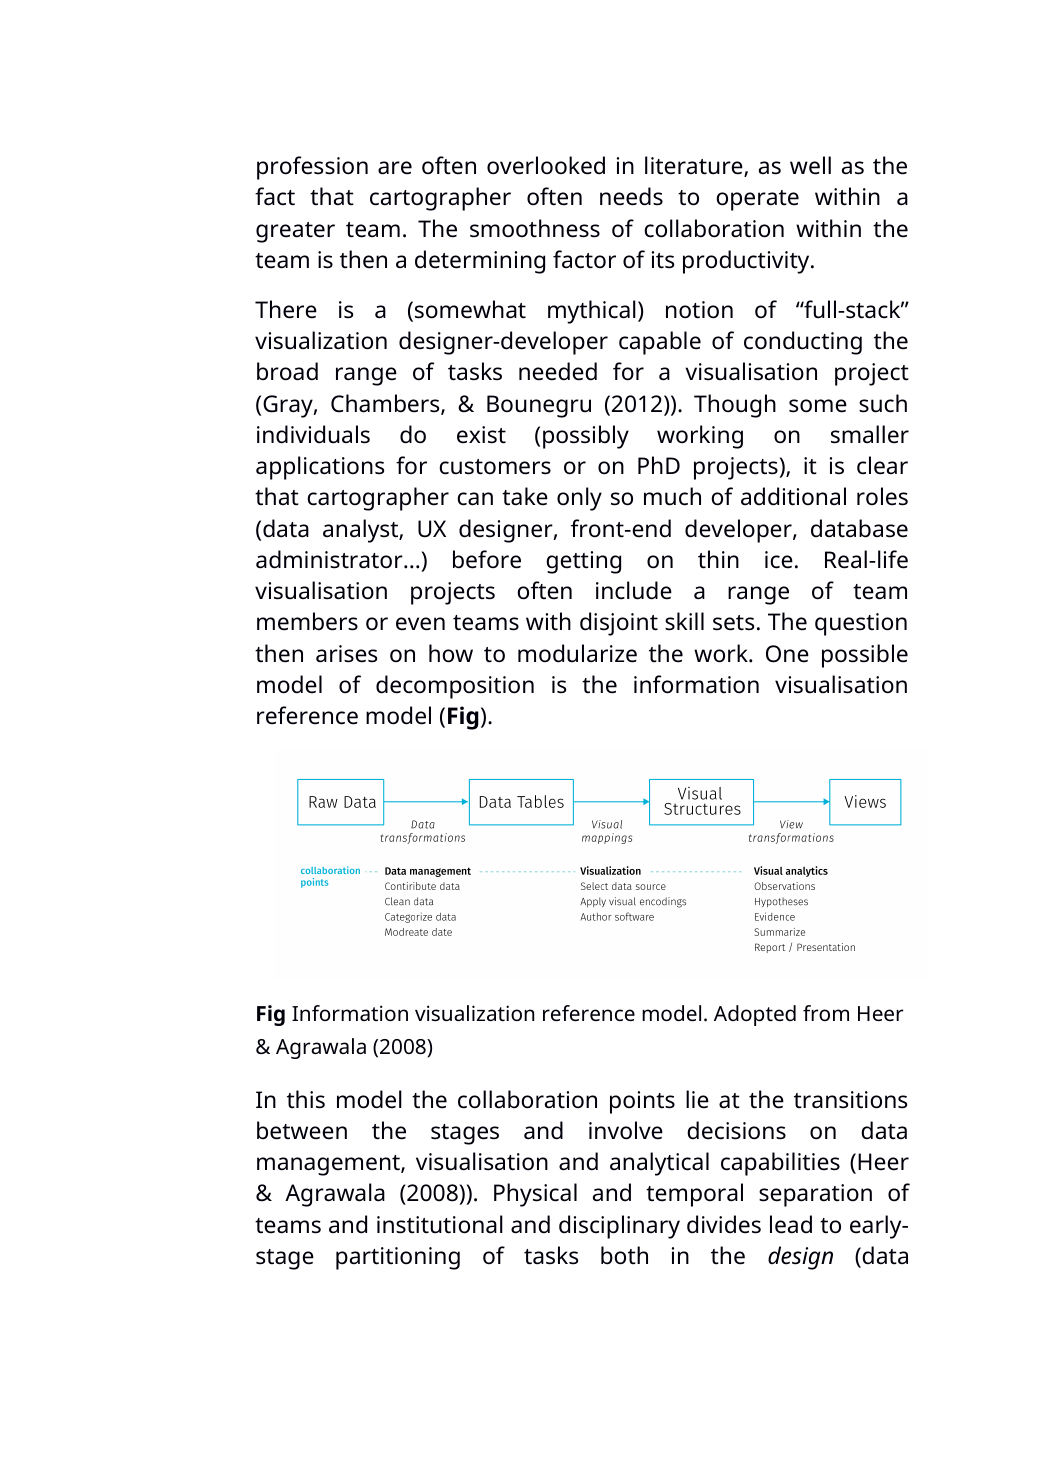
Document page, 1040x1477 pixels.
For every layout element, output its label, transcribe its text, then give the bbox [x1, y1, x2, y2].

text Fig Information visualization reference model. Adopted from Heer & Agrawala (2008) [255, 999, 910, 1061]
picture [274, 750, 929, 979]
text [255, 150, 910, 275]
text There is a (somewhat mythical) notion of “full-stack” visualization designer-developer capable of conducting the broad range of tasks needed for a visualisation project (Gray, Chambers, & Bounegru (2012)). Though some such individuals do exist (possibly working on smaller applications for customers or on PhD projects), it is clear that cartographer can take only so much of additional roles (data analyst, UX designer, front-end developer, database administrator…) before getting on thin ice. Real-life visualisation projects often include a range of team members or even teams with disjoint skill sets. The question then arises on how to modularize the work. One possible model of decomposition is the information visualisation reference model (Fig). [255, 294, 910, 731]
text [255, 1083, 910, 1271]
